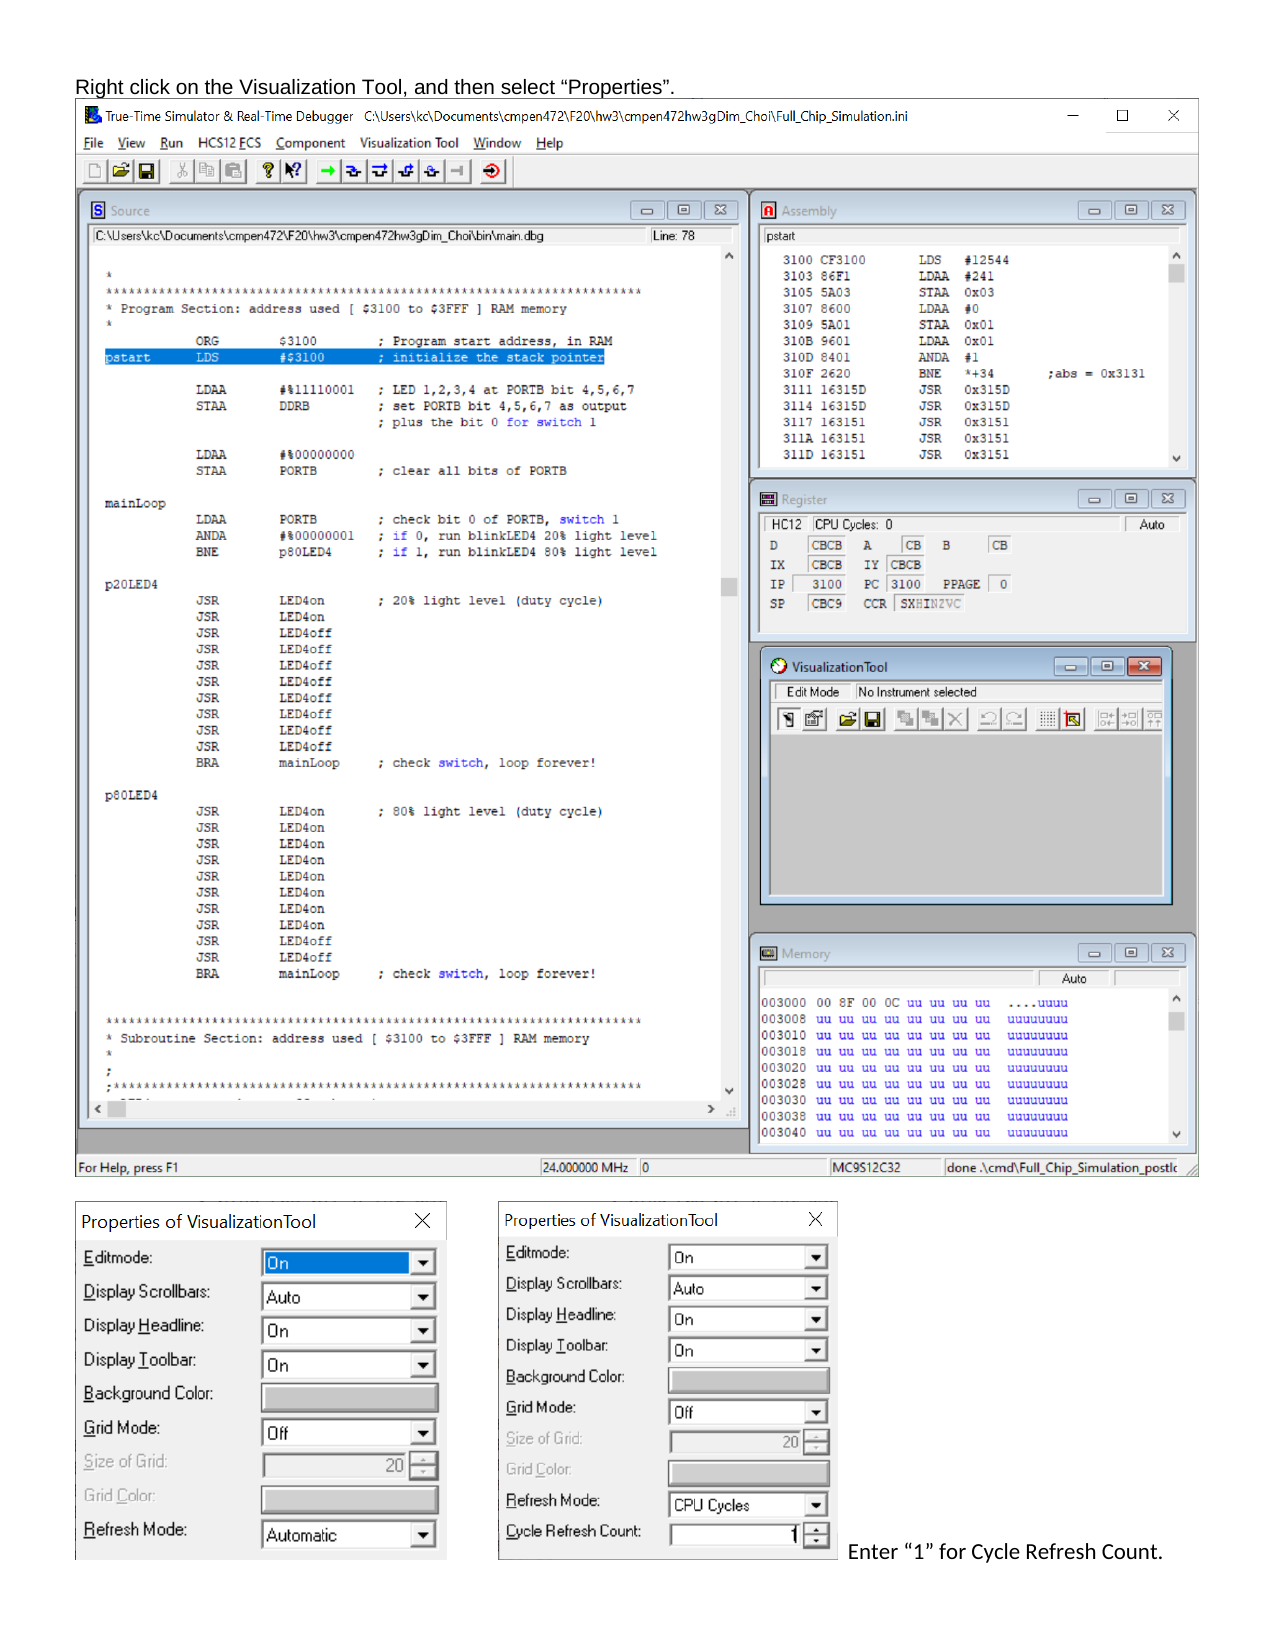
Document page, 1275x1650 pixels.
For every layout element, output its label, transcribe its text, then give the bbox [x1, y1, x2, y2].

picture [75, 98, 1199, 1177]
text Right click on the Visualization Tool, and then select “Properties”. [75, 75, 1200, 99]
picture [75, 1201, 447, 1560]
picture [498, 1201, 838, 1560]
